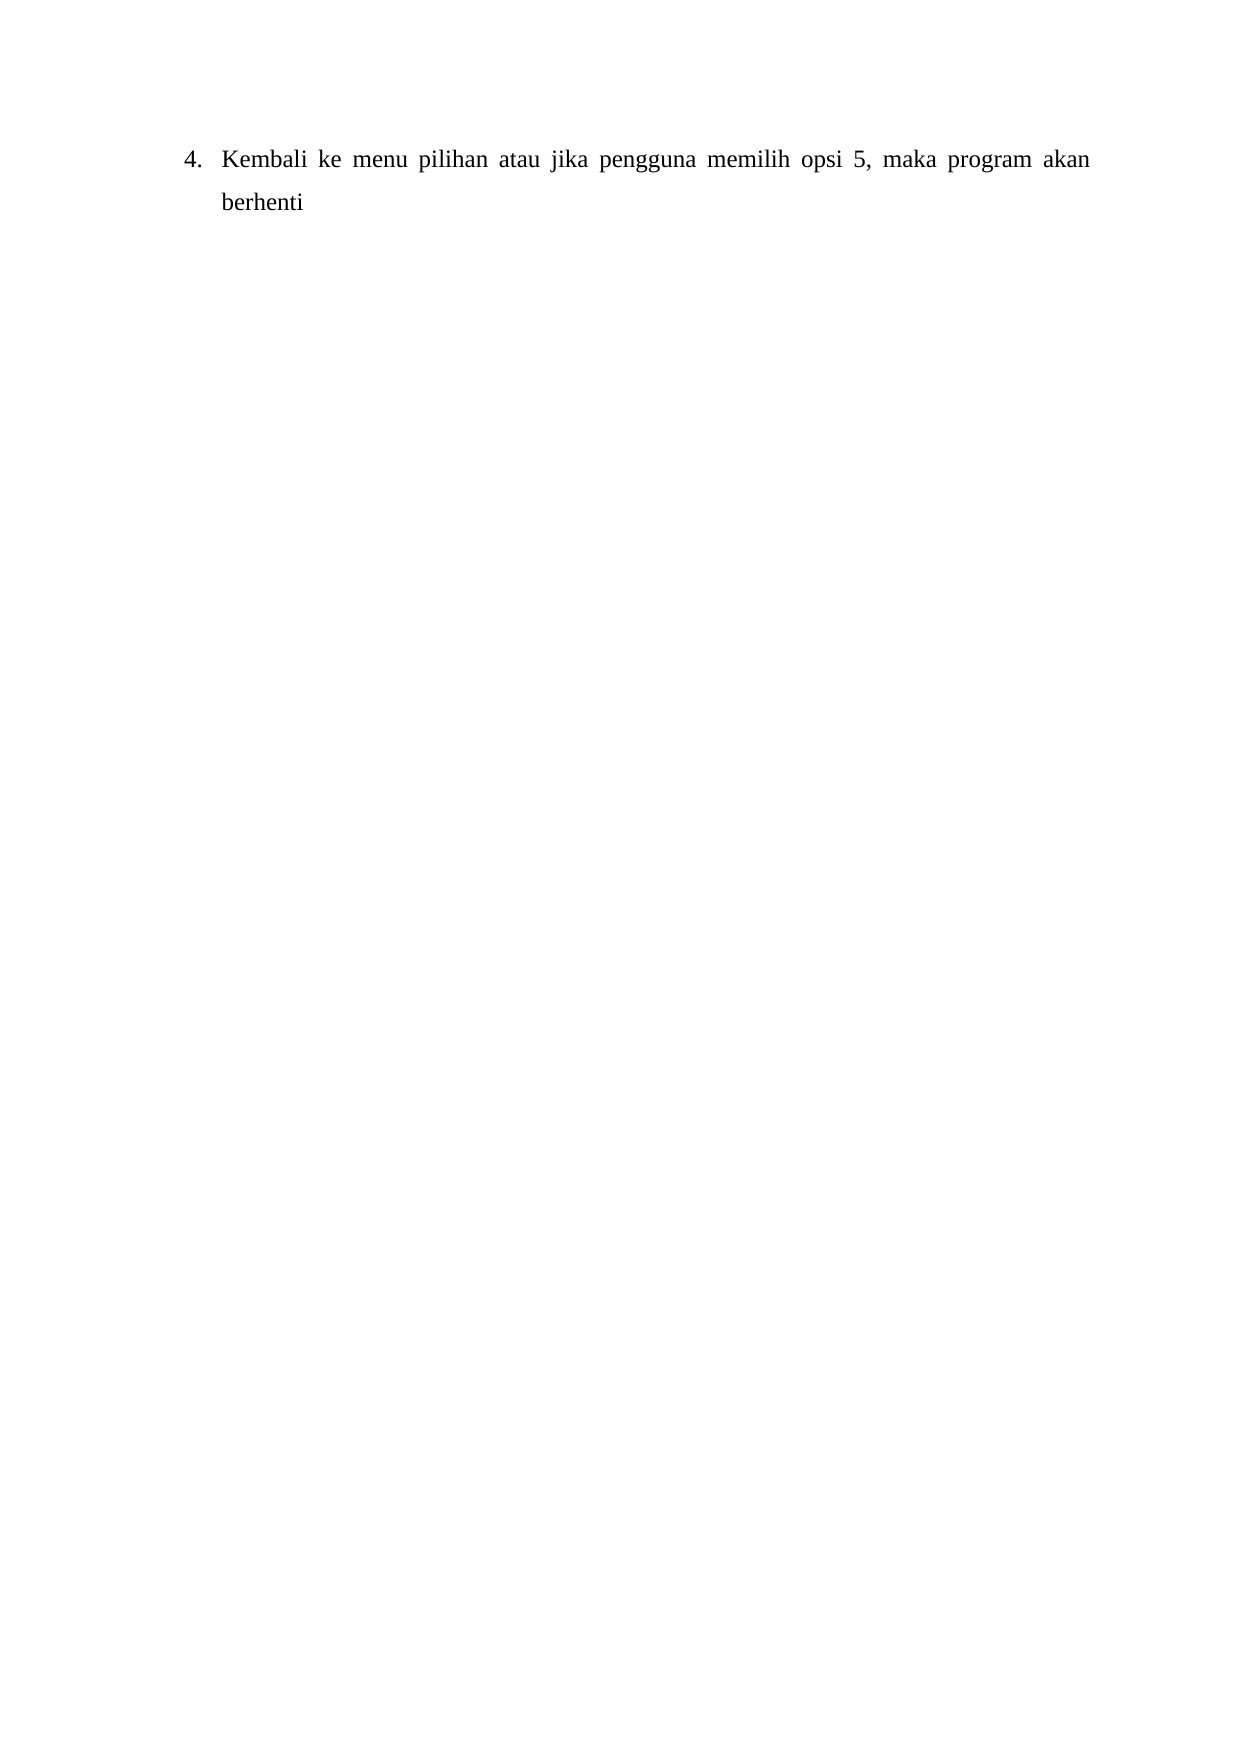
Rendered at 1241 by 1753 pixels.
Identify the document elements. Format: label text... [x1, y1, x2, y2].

list Kembali ke menu pilihan atau jika pengguna memilih opsi 5, maka program akan berhenti [184, 144, 1091, 216]
